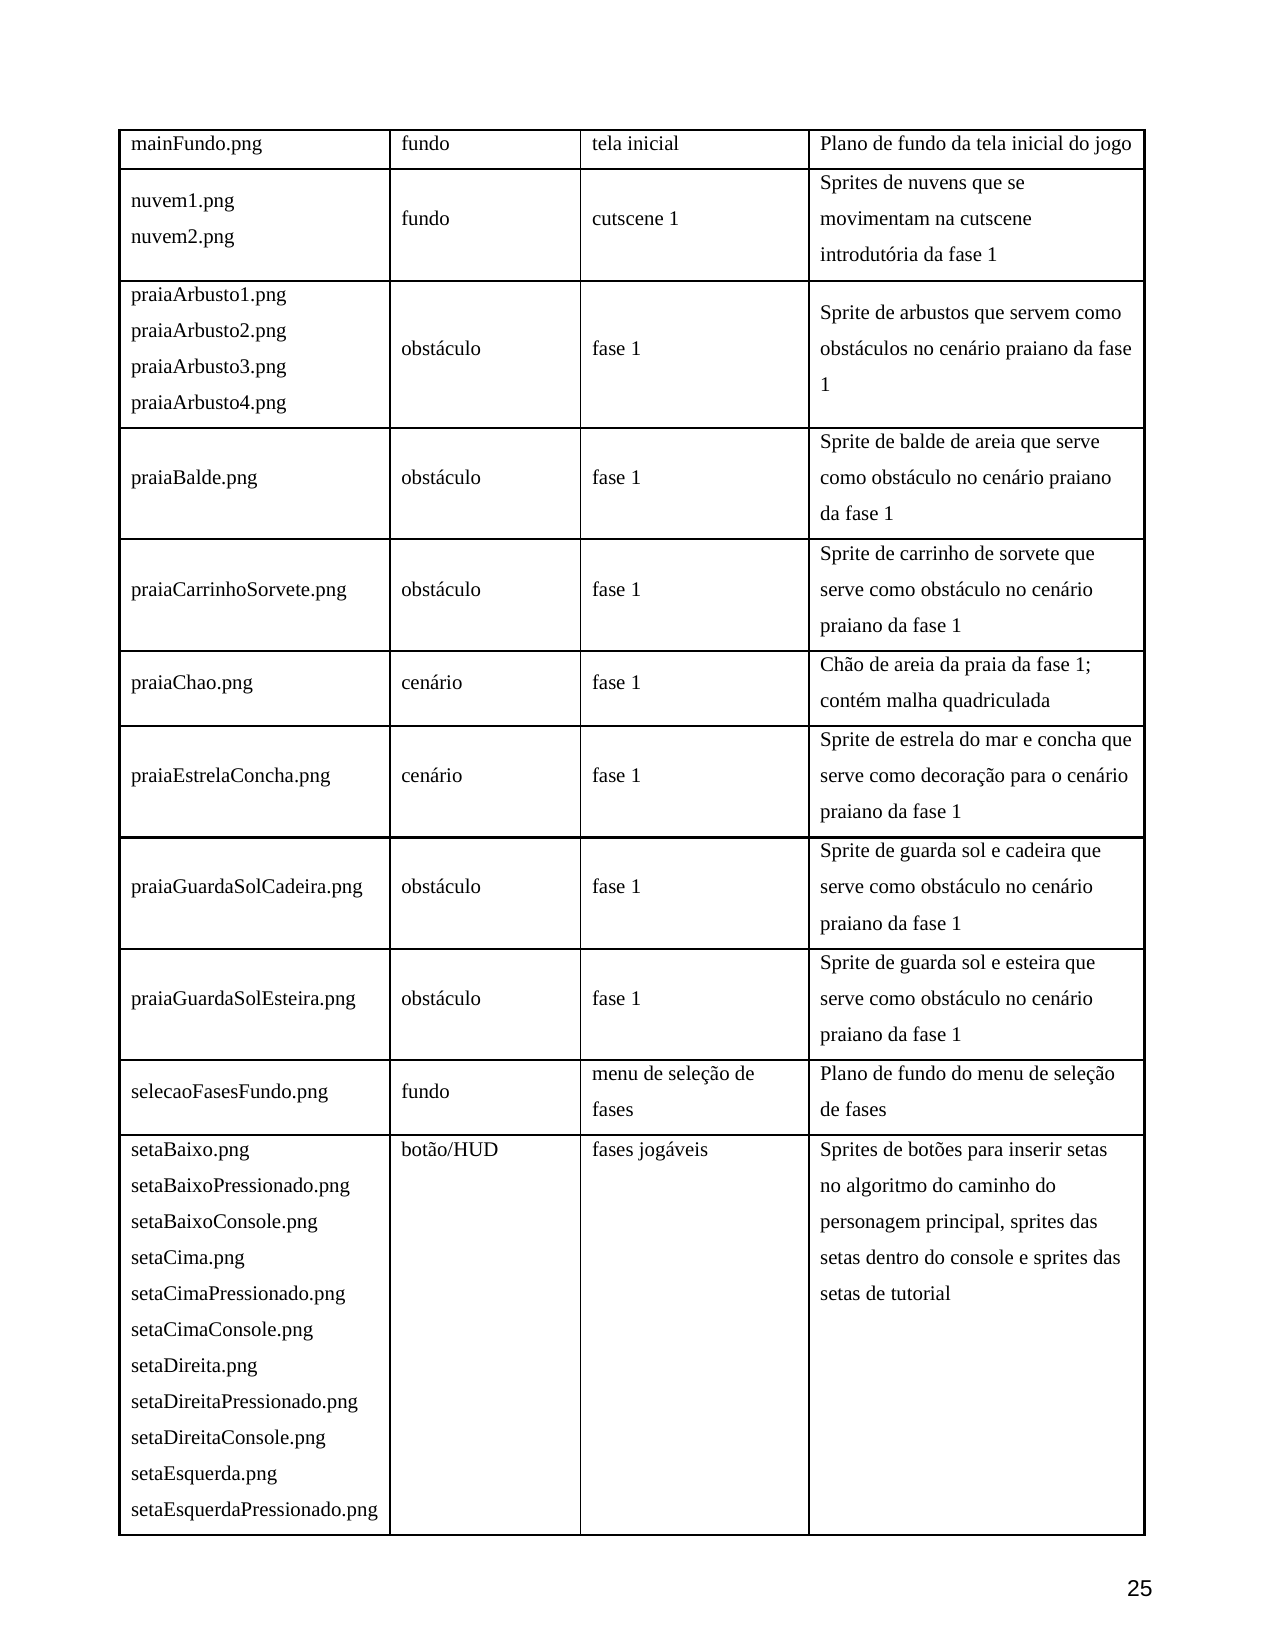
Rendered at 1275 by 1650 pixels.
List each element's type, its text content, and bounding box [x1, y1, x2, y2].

table_cell obstáculo [391, 282, 580, 427]
table_cell Sprite de arbustos que servem como obstáculos no cenário praiano da fase 1 [810, 282, 1143, 427]
table_cell praiaGuardaSolEsteira.png [121, 950, 389, 1059]
table_cell nuvem1.png nuvem2.png [121, 170, 389, 279]
table_cell praiaGuardaSolCadeira.png [121, 839, 389, 948]
table_cell fase 1 [581, 950, 808, 1059]
table_cell fase 1 [581, 429, 808, 538]
table_cell obstáculo [391, 950, 580, 1059]
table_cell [121, 1136, 389, 1534]
table_cell praiaCarrinhoSorvete.png [121, 540, 389, 650]
table_cell praiaArbusto1.png praiaArbusto2.png praiaArbusto3.png praiaArbusto4.png [121, 282, 389, 427]
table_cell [810, 1136, 1143, 1534]
table_cell fundo [391, 170, 580, 279]
table_cell fases jogáveis [581, 1136, 808, 1534]
table_cell obstáculo [391, 429, 580, 538]
table_cell cenário [391, 652, 580, 725]
table_cell Plano de fundo da tela inicial do jogo [810, 131, 1143, 168]
table_cell obstáculo [391, 839, 580, 948]
table_cell cenário [391, 727, 580, 836]
table_cell fase 1 [581, 540, 808, 650]
table_cell praiaEstrelaConcha.png [121, 727, 389, 836]
table_cell Chão de areia da praia da fase 1; contém malha quadriculada [810, 652, 1143, 725]
table_cell praiaChao.png [121, 652, 389, 725]
table_cell fase 1 [581, 727, 808, 836]
table_cell tela inicial [581, 131, 808, 168]
table_cell obstáculo [391, 540, 580, 650]
table_cell fundo [391, 131, 580, 168]
table_cell cutscene 1 [581, 170, 808, 279]
table_cell Sprite de balde de areia que serve como obstáculo no cenário praiano da fase 1 [810, 429, 1143, 538]
table_cell Sprites de nuvens que se movimentam na cutscene introdutória da fase 1 [810, 170, 1143, 279]
table_cell botão/HUD [391, 1136, 580, 1534]
table_cell fase 1 [581, 282, 808, 427]
table_cell Plano de fundo do menu de seleção de fases [810, 1061, 1143, 1134]
table_cell Sprite de estrela do mar e concha que serve como decoração para o cenário praiano da fase 1 [810, 727, 1143, 836]
table_cell menu de seleção de fases [581, 1061, 808, 1134]
table_cell fundo [391, 1061, 580, 1134]
table_cell Sprite de guarda sol e cadeira que serve como obstáculo no cenário praiano da fase 1 [810, 839, 1143, 948]
table_cell Sprite de guarda sol e esteira que serve como obstáculo no cenário praiano da fase 1 [810, 950, 1143, 1059]
table_cell mainFundo.png [121, 131, 389, 168]
table_cell praiaBalde.png [121, 429, 389, 538]
table_cell Sprite de carrinho de sorvete que serve como obstáculo no cenário praiano da fase 1 [810, 540, 1143, 650]
table_cell fase 1 [581, 839, 808, 948]
table_cell fase 1 [581, 652, 808, 725]
table_cell selecaoFasesFundo.png [121, 1061, 389, 1134]
